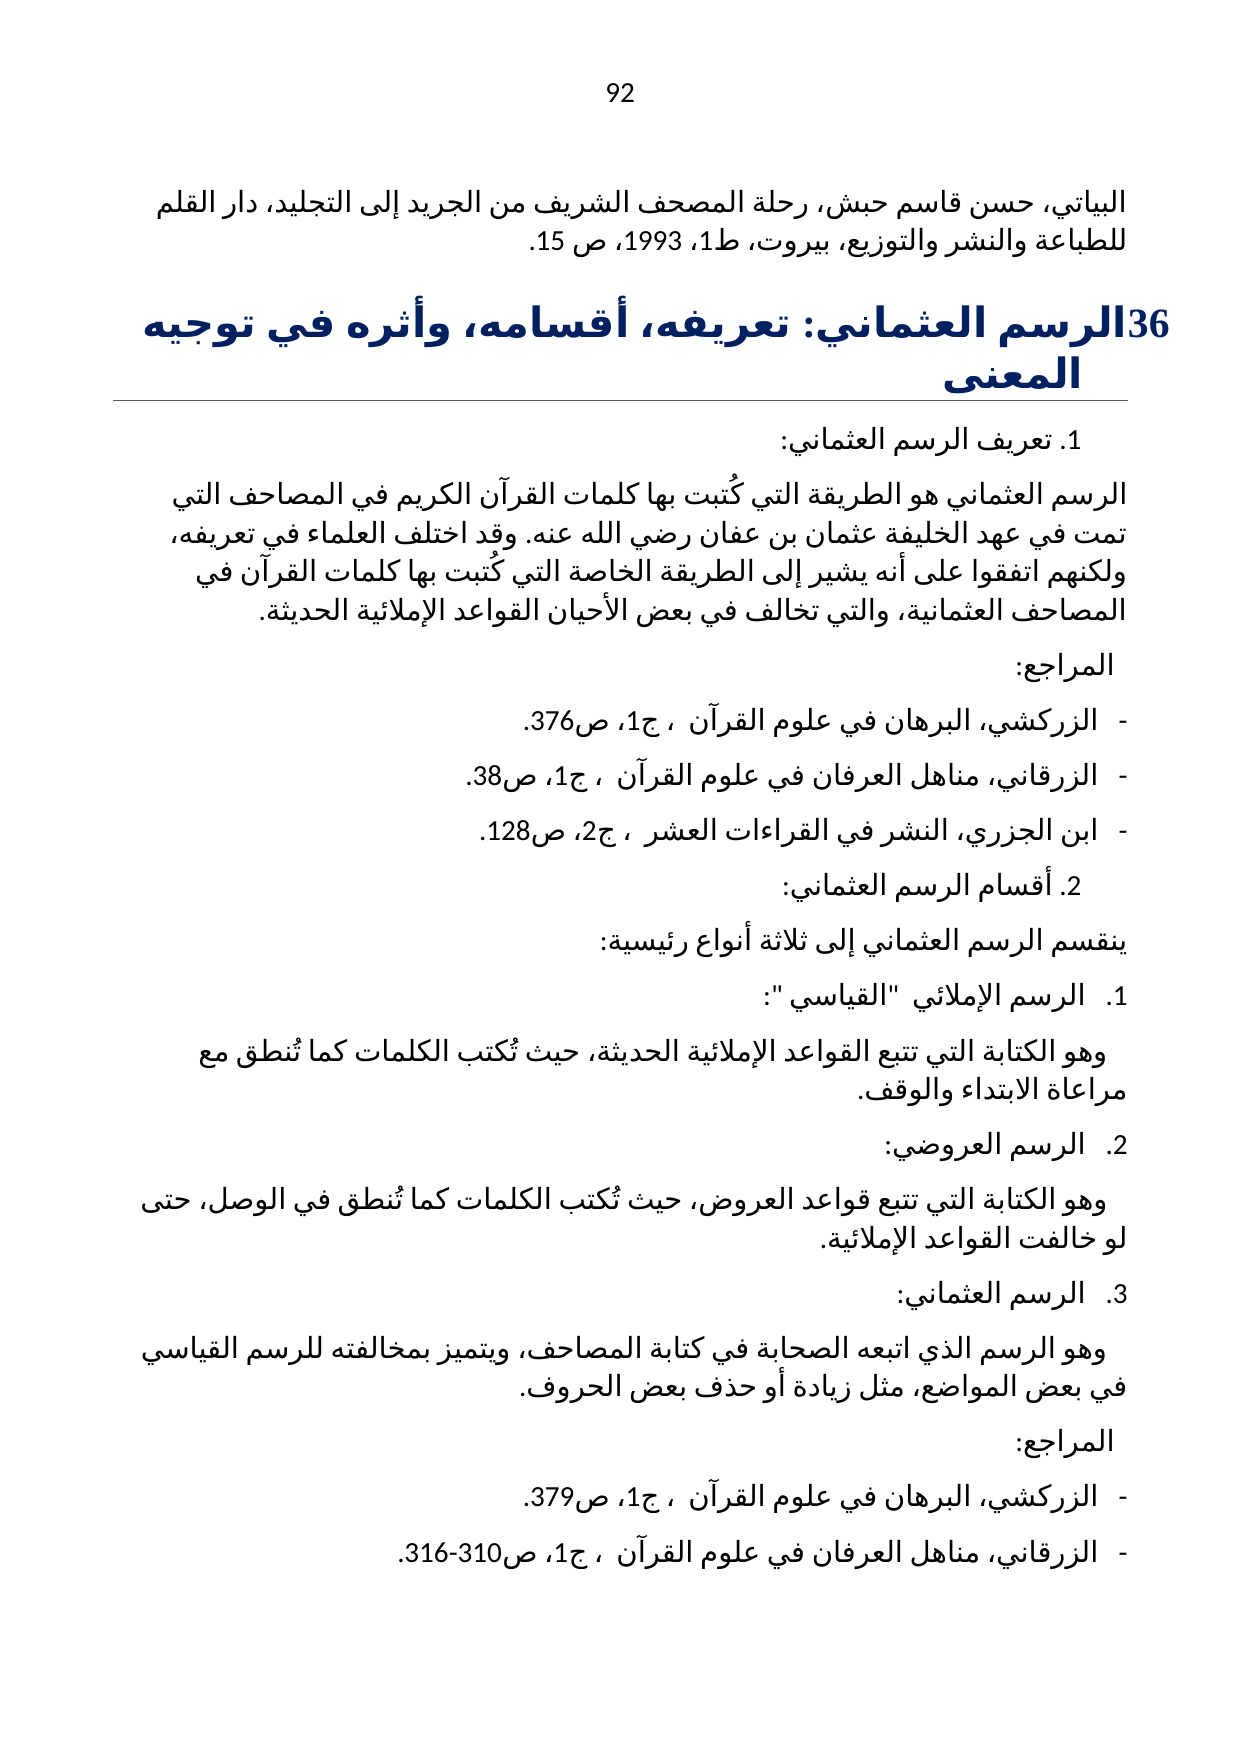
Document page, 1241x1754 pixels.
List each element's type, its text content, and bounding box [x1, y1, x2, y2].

text وهو الكتابة التي تتبع قواعد العروض، حيث تُكتب الكلمات كما تُنطق في الوصل، حتى لو خالفت القواعد الإملائية. [112, 1181, 1128, 1255]
text 2. الرسم العروضي: [112, 1126, 1128, 1162]
text - الزركشي، البرهان في علوم القرآن ، ج1، ص376. [112, 702, 1128, 738]
text المراجع: [112, 647, 1128, 682]
text 3. الرسم العثماني: [112, 1275, 1128, 1310]
text - الزرقاني، مناهل العرفان في علوم القرآن ، ج1، ص38. [112, 757, 1128, 793]
text الرسم العثماني هو الطريقة التي كُتبت بها كلمات القرآن الكريم في المصاحف التي تمت في عهد الخليفة عثمان بن عفان رضي الله عنه. وقد اختلف العلماء في تعريفه، ولكنهم اتفقوا على أنه يشير إلى الطريقة الخاصة التي كُتبت بها كلمات القرآن في المصاحف العثمانية، والتي تخالف في بعض الأحيان القواعد الإملائية الحديثة. [112, 476, 1128, 627]
text 2. أقسام الرسم العثماني: [112, 867, 1128, 903]
subtitle الرسم العثماني: تعريفه، أقسامه، وأثره في توجيه المعنى [112, 298, 1128, 401]
text البياتي، حسن قاسم حبش، رحلة المصحف الشريف من الجريد إلى التجليد، دار القلم للطباعة والنشر والتوزيع، بيروت، ط1، 1993، ص 15. [112, 184, 1128, 258]
text 1. الرسم الإملائي "القياسي ": [112, 977, 1128, 1013]
text - الزركشي، البرهان في علوم القرآن ، ج1، ص379. [112, 1478, 1128, 1514]
text - الزرقاني، مناهل العرفان في علوم القرآن ، ج1، ص310-316. [112, 1534, 1128, 1569]
text - ابن الجزري، النشر في القراءات العشر ، ج2، ص128. [112, 812, 1128, 848]
text 1. تعريف الرسم العثماني: [112, 421, 1128, 457]
text وهو الكتابة التي تتبع القواعد الإملائية الحديثة، حيث تُكتب الكلمات كما تُنطق مع مراعاة الابتداء والوقف. [112, 1033, 1128, 1107]
text المراجع: [112, 1423, 1128, 1459]
text ينقسم الرسم العثماني إلى ثلاثة أنواع رئيسية: [112, 922, 1128, 958]
text وهو الرسم الذي اتبعه الصحابة في كتابة المصاحف، ويتميز بمخالفته للرسم القياسي في بعض المواضع، مثل زيادة أو حذف بعض الحروف. [112, 1330, 1128, 1404]
